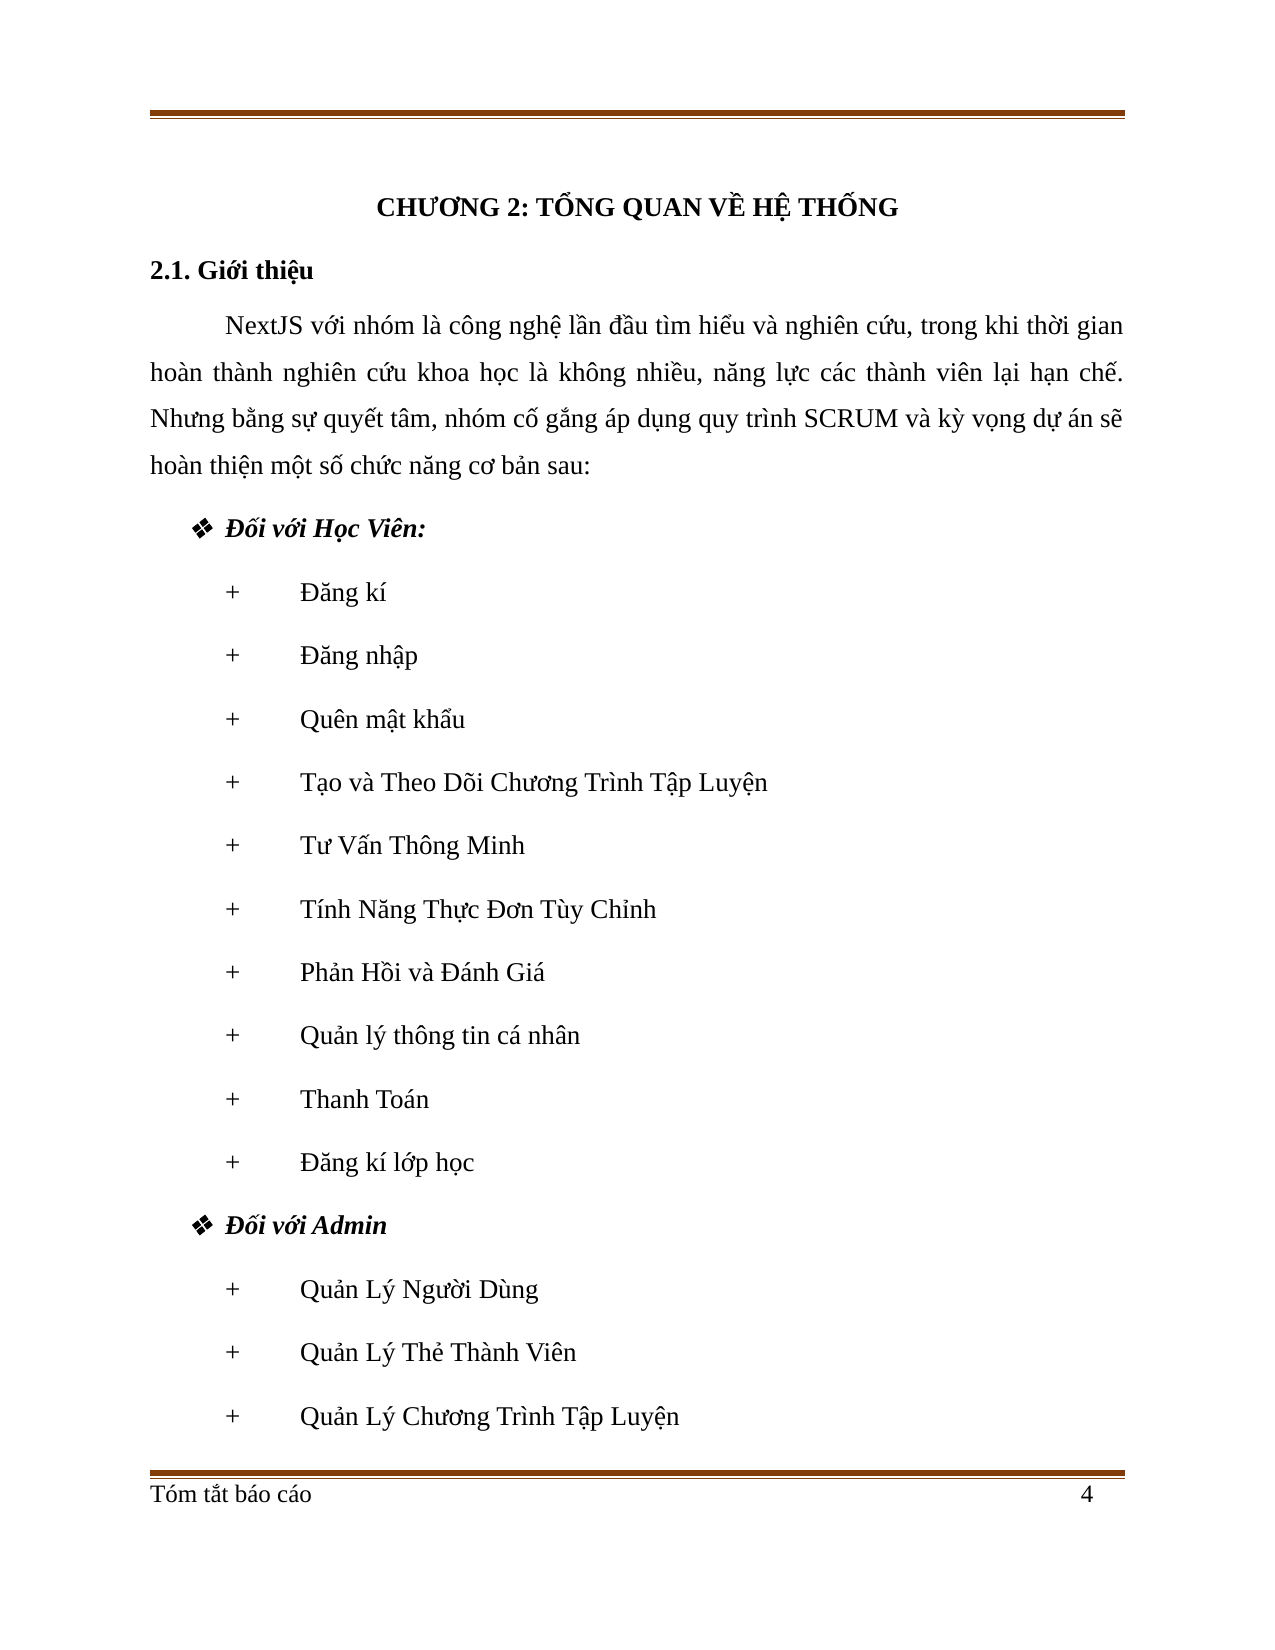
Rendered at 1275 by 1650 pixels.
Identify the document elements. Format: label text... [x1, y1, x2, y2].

text + Quản lý thông tin cá nhân [150, 1019, 1125, 1051]
text + Quản Lý Thẻ Thành Viên [150, 1336, 1125, 1367]
list Đối với Học Viên: [187, 512, 1125, 544]
text + Thanh Toán [150, 1083, 1125, 1114]
subtitle CHƯƠNG 2: TỔNG QUAN VỀ HỆ THỐNG [150, 191, 1125, 222]
text + Quản Lý Người Dùng [150, 1273, 1125, 1304]
text + Tư Vấn Thông Minh [150, 829, 1125, 861]
text + Quên mật khẩu [150, 703, 1125, 734]
text + Đăng nhập [150, 639, 1125, 671]
text + Đăng kí lớp học [150, 1146, 1125, 1177]
text + Đăng kí [150, 576, 1125, 607]
subtitle 2.1. Giới thiệu [150, 254, 1125, 285]
list Đối với Admin [187, 1209, 1125, 1241]
text + Tạo và Theo Dõi Chương Trình Tập Luyện [150, 766, 1125, 797]
text NextJS với nhóm là công nghệ lần đầu tìm hiểu và nghiên cứu, trong khi thời gian hoàn thành nghiên cứu khoa học là không nhiều, năng lực các thành viên lại hạn chế. Nhưng bằng sự quyết tâm, nhóm cố gắng áp dụng quy trình SCRUM và kỳ vọng dự án sẽ hoàn thiện một số chức năng cơ bản sau: [150, 309, 1125, 480]
text + Quản Lý Chương Trình Tập Luyện [150, 1399, 1125, 1431]
text + Tính Năng Thực Đơn Tùy Chỉnh [150, 893, 1125, 924]
text + Phản Hồi và Đánh Giá [150, 956, 1125, 987]
